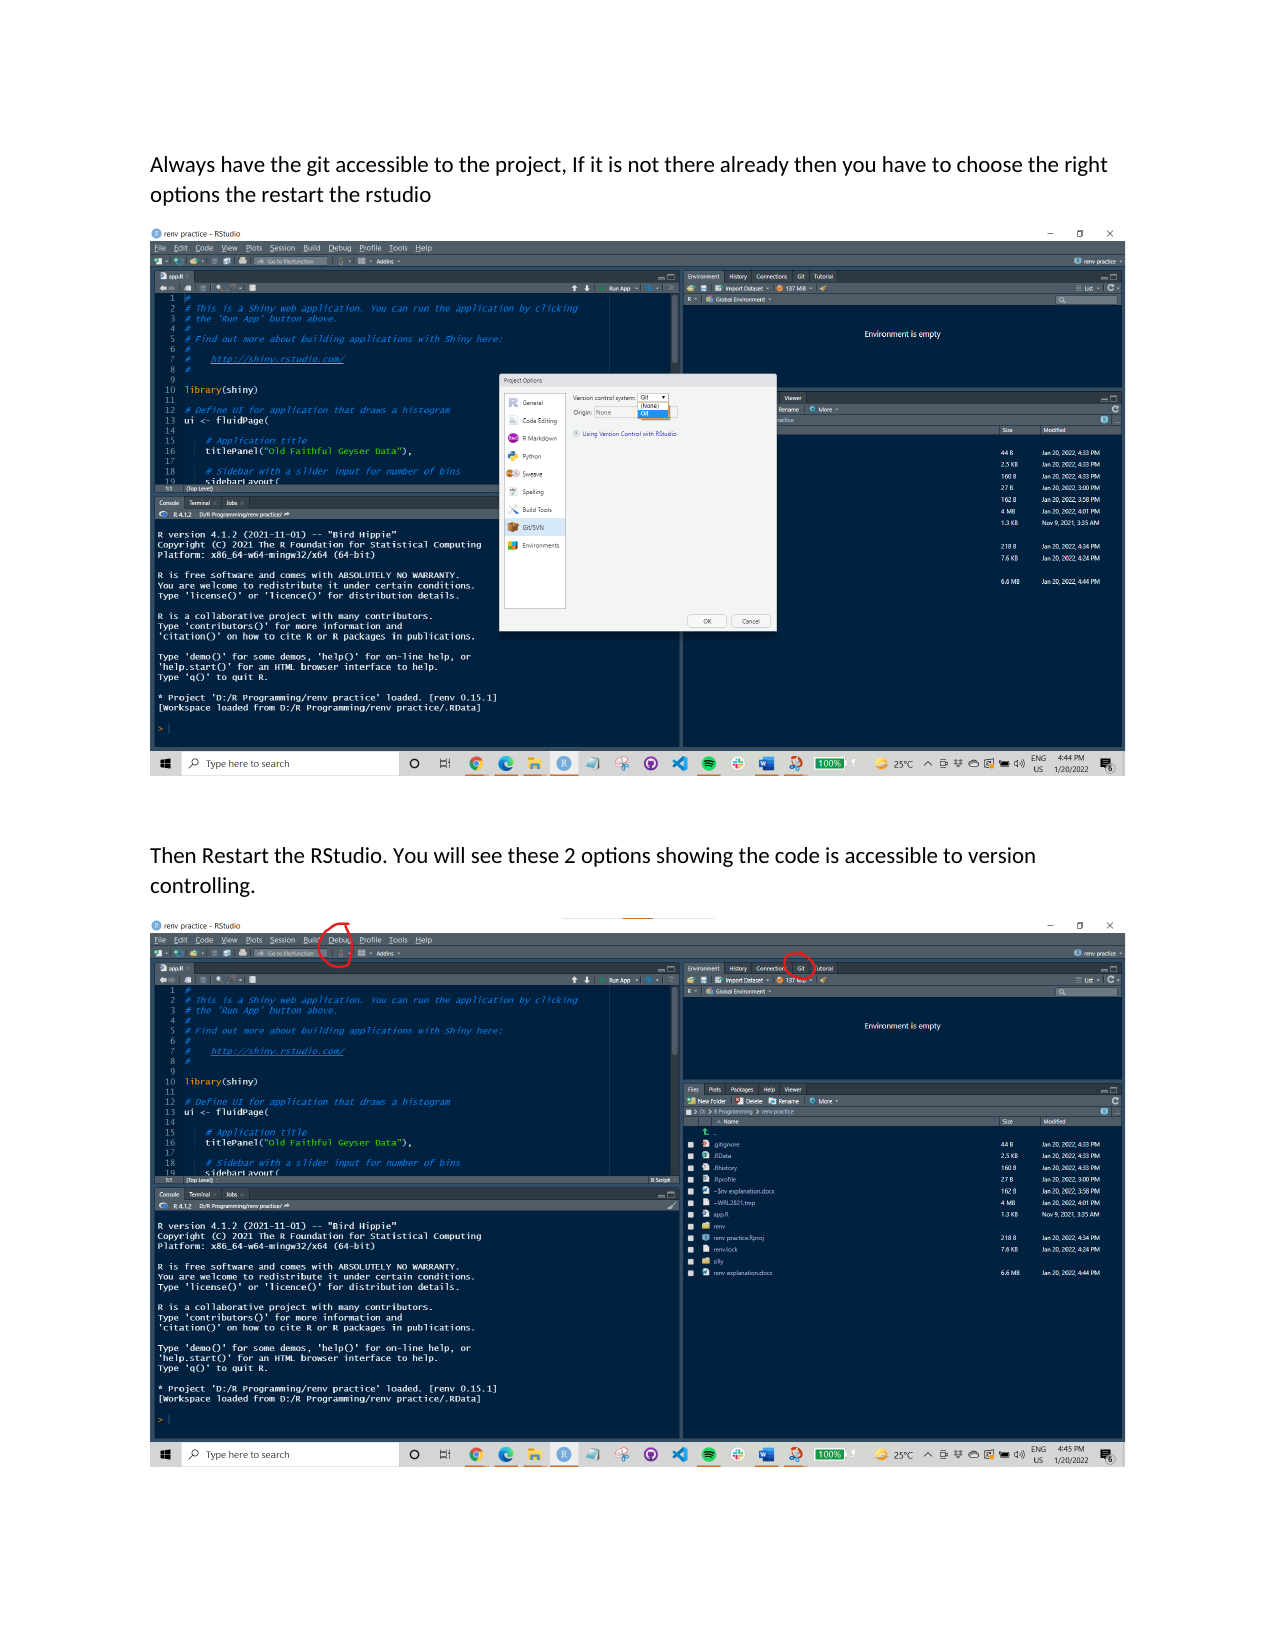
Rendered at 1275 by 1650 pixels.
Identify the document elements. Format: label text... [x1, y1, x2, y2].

picture [150, 227, 1125, 776]
text Always have the git accessible to the project, If it is not there already then you have to choose the right options the restart the rstudio [150, 150, 1125, 208]
text Then Restart the RStudio. You will see these 2 options showing the code is accessible to version controlling. [150, 841, 1125, 899]
picture [150, 918, 1125, 1467]
